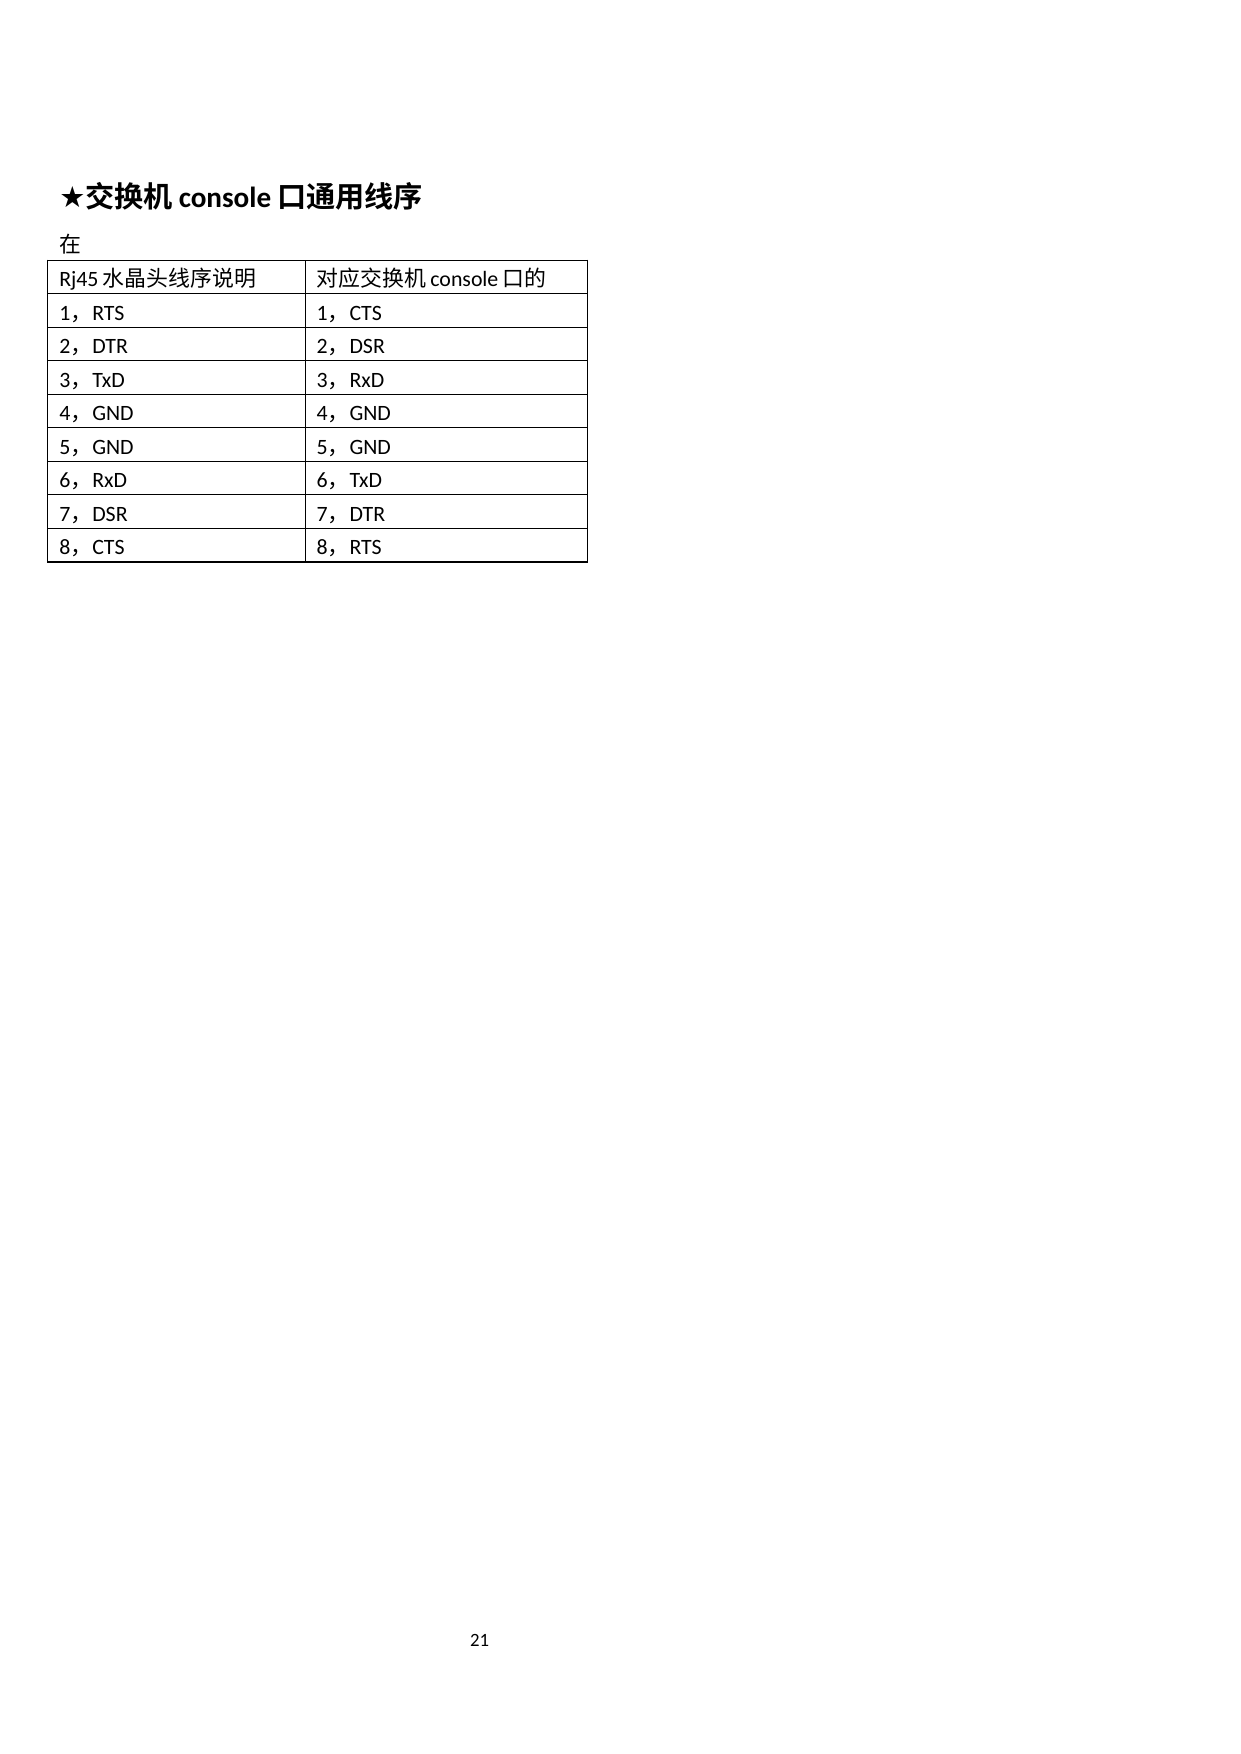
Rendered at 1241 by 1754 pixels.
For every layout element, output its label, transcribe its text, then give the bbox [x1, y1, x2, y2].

table_cell 3，RxD [306, 361, 587, 394]
table_cell 6，RxD [48, 462, 305, 494]
table_cell 2，DSR [306, 328, 587, 360]
table_cell 6，TxD [306, 462, 587, 494]
text ★交换机console口通用线序 [59, 162, 1181, 227]
table_cell 4，GND [306, 395, 587, 427]
table_header Rj45水晶头线序说明 [48, 261, 305, 293]
table_cell 7，DSR [48, 495, 305, 528]
table_cell 4，GND [48, 395, 305, 427]
table_cell 1，CTS [306, 294, 587, 327]
table_cell 5，GND [48, 428, 305, 461]
table_cell 3，TxD [48, 361, 305, 394]
table_cell 8，CTS [48, 529, 305, 561]
table_cell 7，DTR [306, 495, 587, 528]
text 在 [59, 227, 1181, 259]
table_cell 2，DTR [48, 328, 305, 360]
table_cell 8，RTS [306, 529, 587, 561]
table_cell 5，GND [306, 428, 587, 461]
table_header 对应交换机console口的 [306, 261, 587, 293]
table_cell 1，RTS [48, 294, 305, 327]
